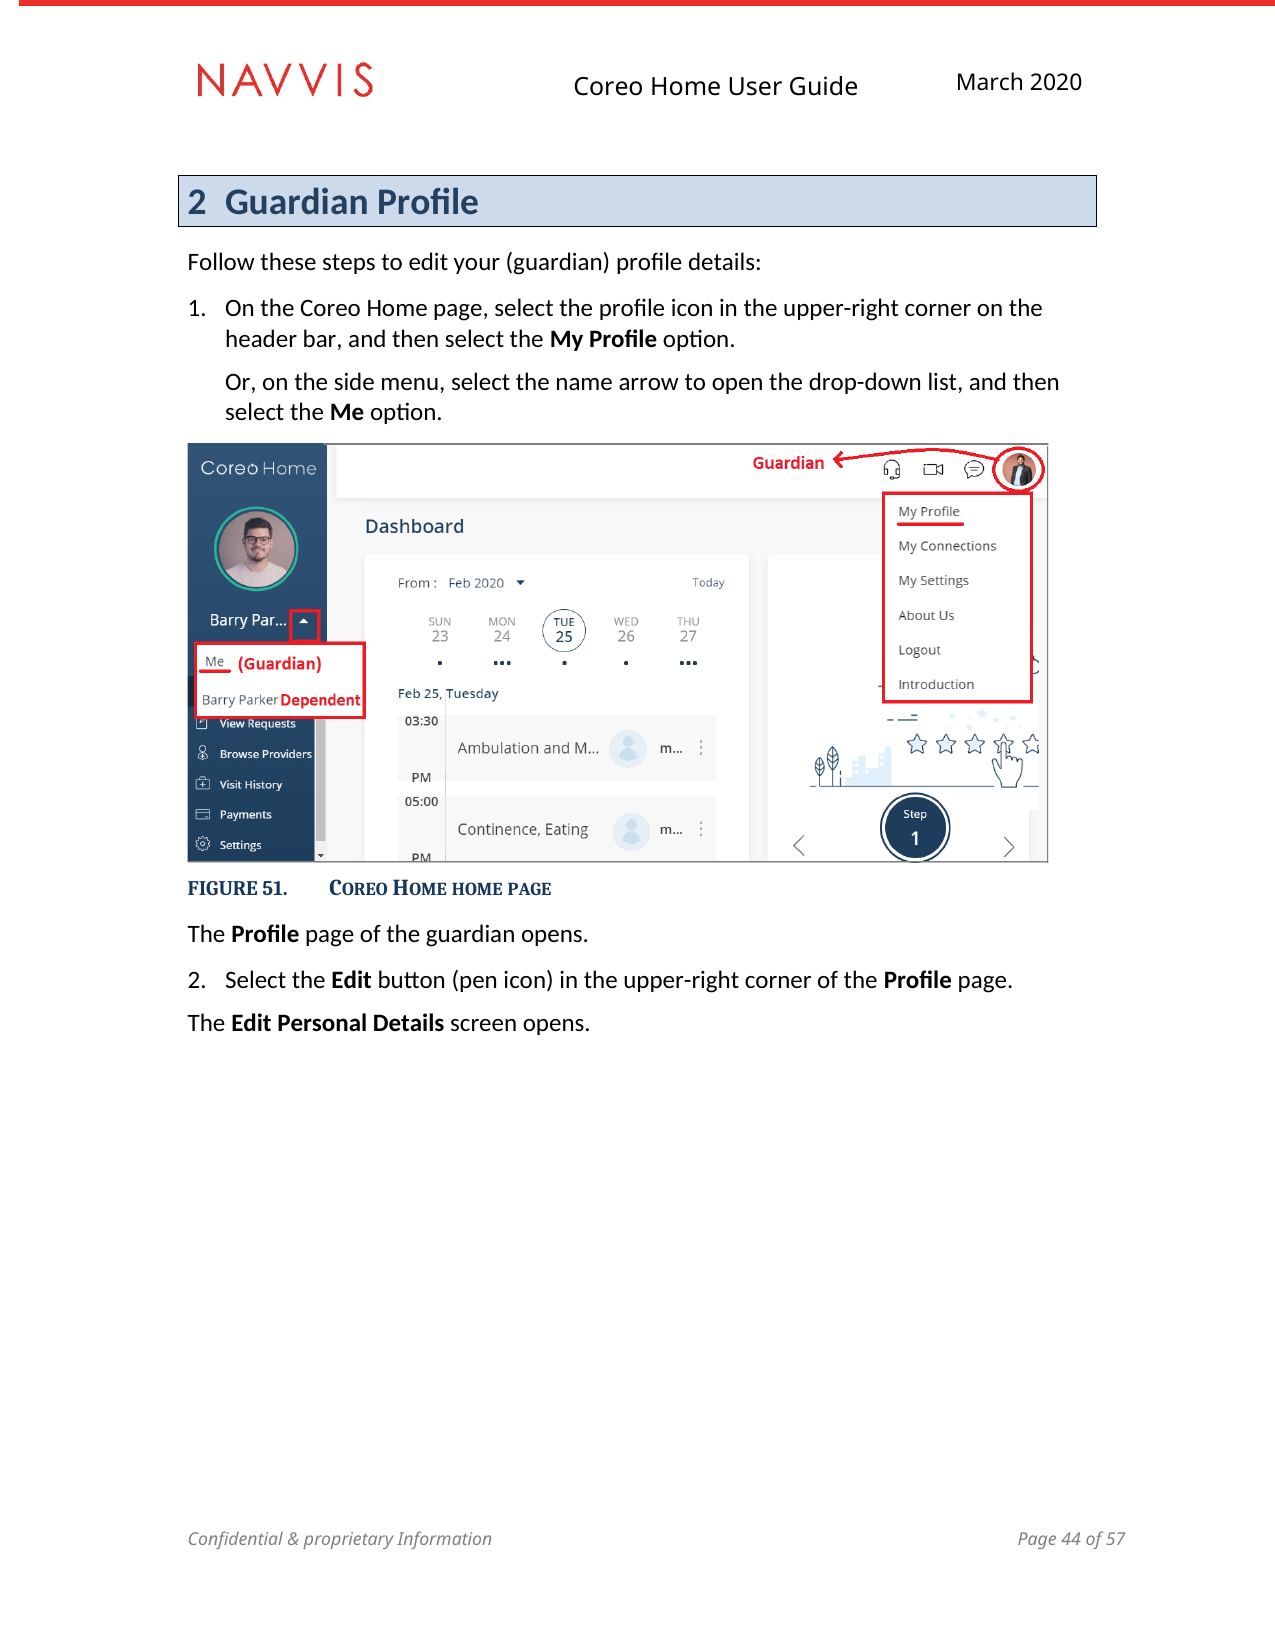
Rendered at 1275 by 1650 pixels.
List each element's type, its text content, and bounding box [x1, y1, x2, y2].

text Coreo Home home page [187, 875, 1087, 901]
text The Edit Personal Details screen opens. [187, 1007, 1087, 1037]
picture [187, 443, 1049, 863]
text The Profile page of the guardian opens. [187, 918, 1087, 948]
text Follow these steps to edit your (guardian) profile details: [187, 246, 1087, 277]
picture [187, 55, 383, 104]
list Select the Edit button (pen icon) in the upper-right corner of the Profile page. [187, 964, 1087, 994]
list On the Coreo Home page, select the profile icon in the upper-right corner on the header bar, and then select the My Profile option. [187, 292, 1087, 353]
subtitle Guardian Profile [179, 176, 1096, 226]
text Or, on the side menu, select the name arrow to open the drop-down list, and then select the Me option. [225, 366, 1087, 427]
